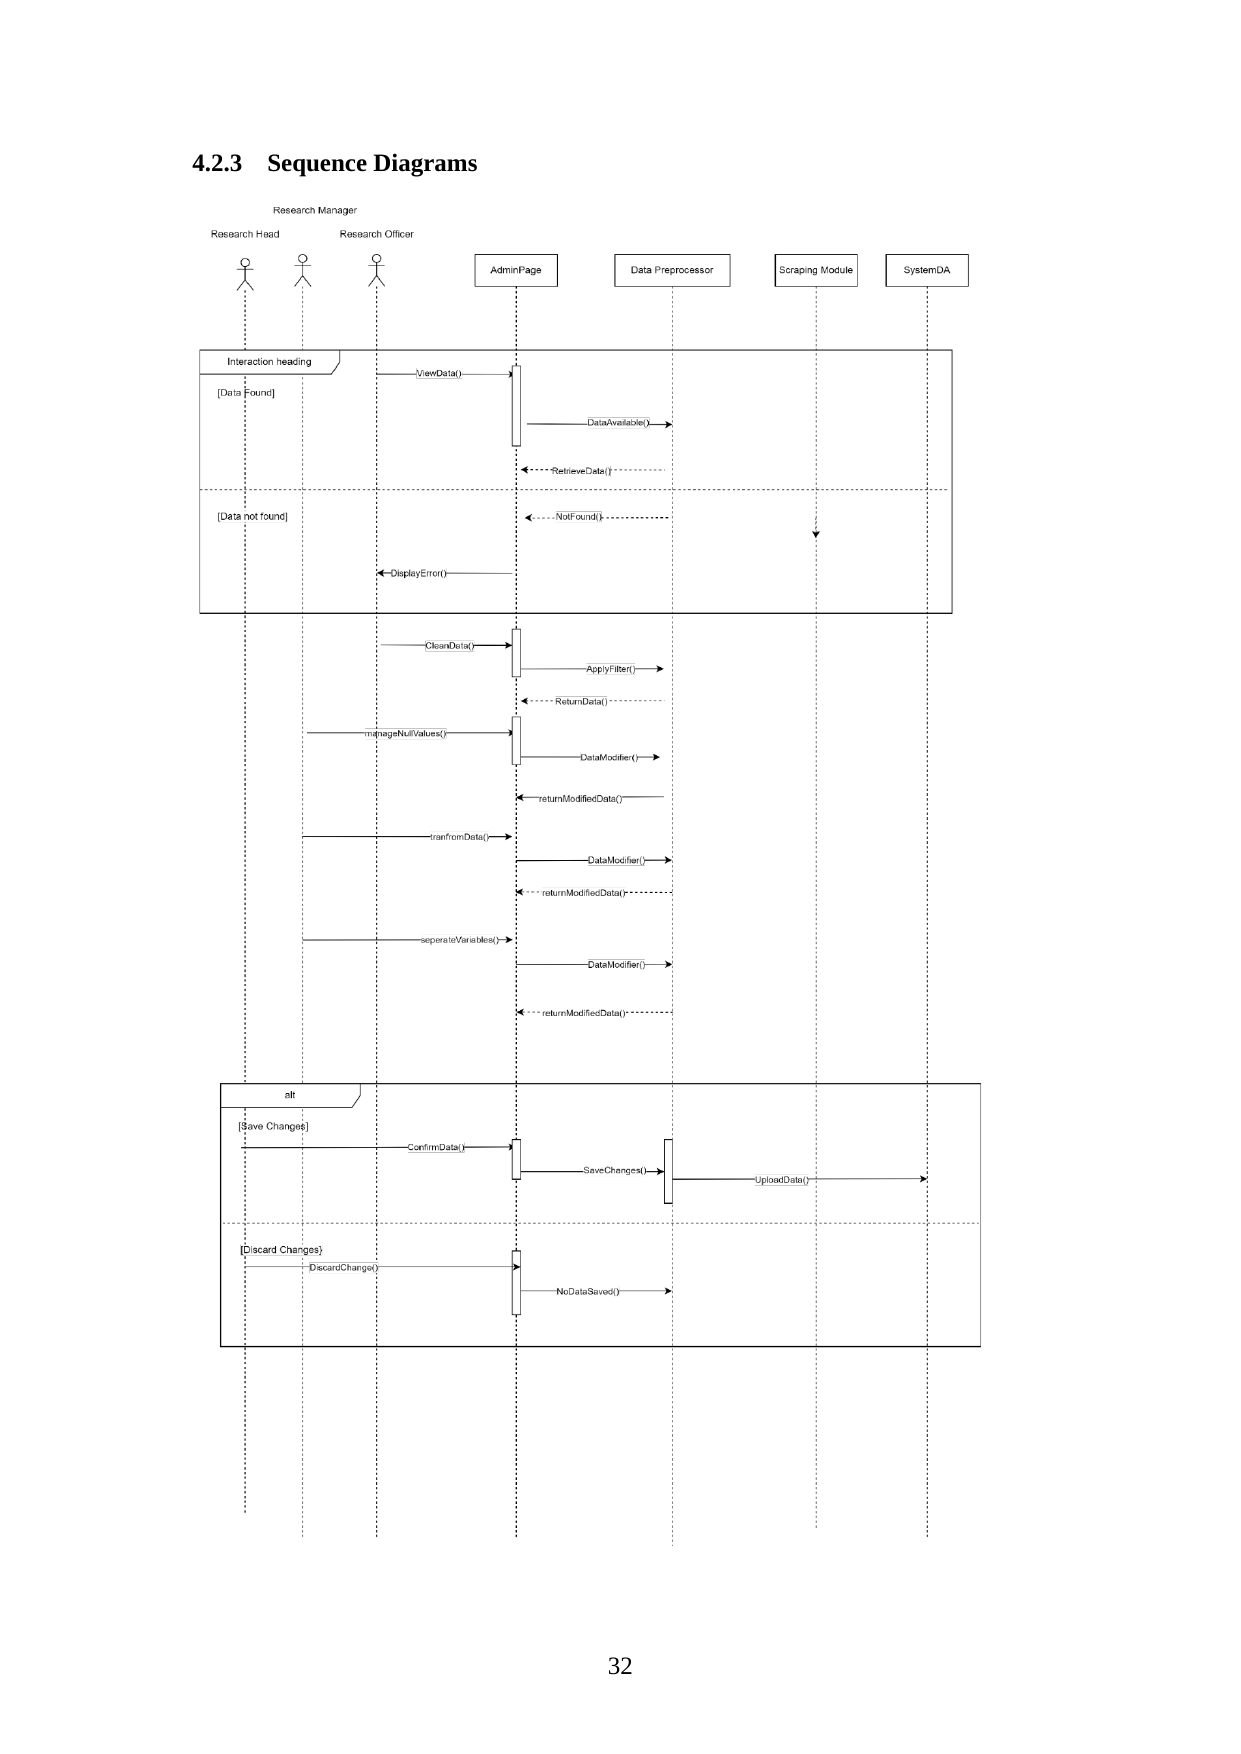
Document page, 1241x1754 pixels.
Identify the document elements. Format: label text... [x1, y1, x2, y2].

picture [192, 190, 989, 1554]
